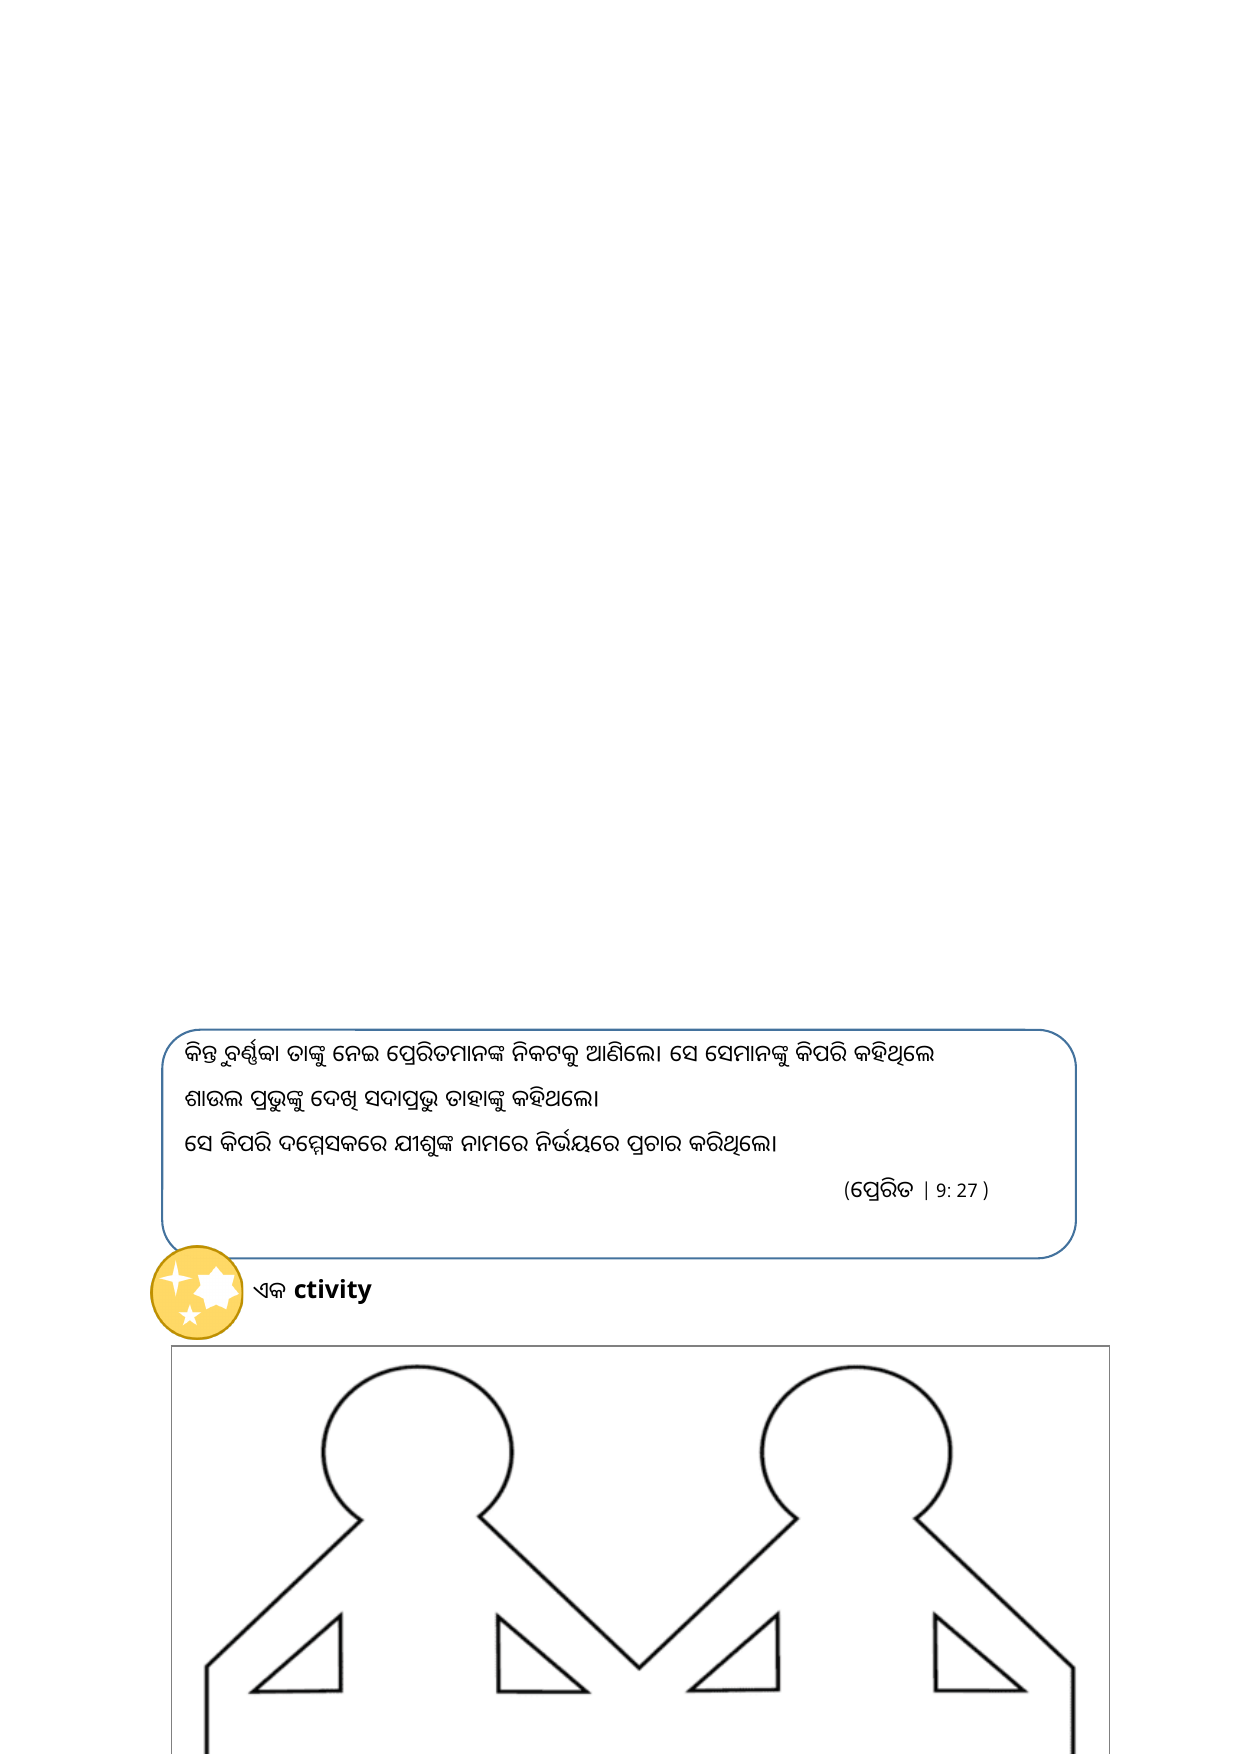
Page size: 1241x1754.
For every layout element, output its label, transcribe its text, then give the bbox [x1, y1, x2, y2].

picture [172, 1347, 1109, 1754]
text (ପ୍ରେରିତ | 9: 27 ) [150, 1176, 1090, 1203]
picture [150, 1245, 244, 1340]
text ଶାଉଲ ପ୍ରଭୁଙ୍କୁ ଦେଖି ସଦାପ୍ରଭୁ ତାହାଙ୍କୁ କହିଥଲେ। [150, 1085, 1090, 1112]
text ସେ କିପରି ଦମ୍ମେସକରେ ଯୀଶୁଙ୍କ ନାମରେ ନିର୍ଭୟରେ ପ୍ରଚାର କରିଥିଲେ। [150, 1131, 1090, 1157]
text କିନ୍ତୁ ବର୍ଣ୍ଣବ୍ବା ତାଙ୍କୁ ନେଇ ପ୍ରେରିତମାନଙ୍କ ନିକଟକୁ ଆଣିଲେ। ସେ ସେମାନଙ୍କୁ କିପରି କହିଥିଲେ [150, 1040, 1090, 1066]
text ଏକ ctivity [244, 1272, 1090, 1306]
